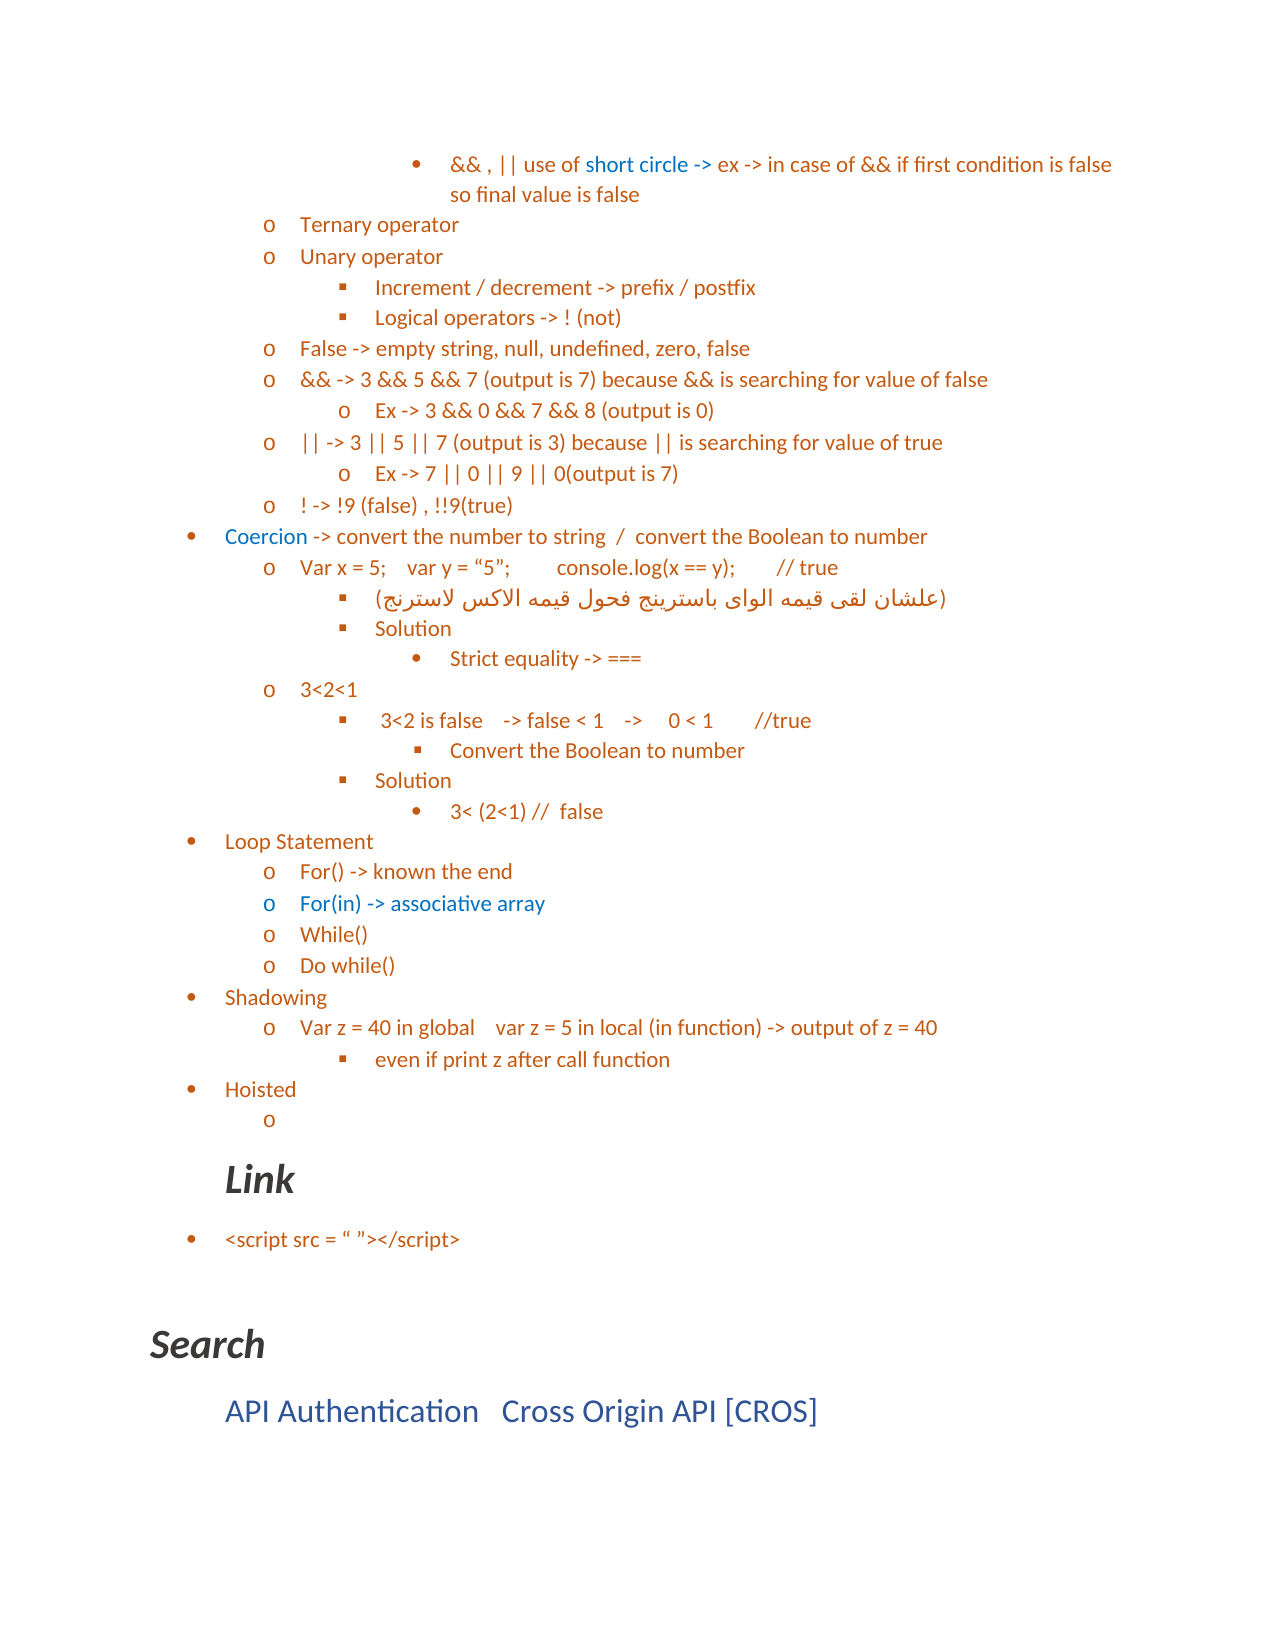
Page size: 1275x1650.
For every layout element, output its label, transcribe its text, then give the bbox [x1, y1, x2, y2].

text Search [150, 1318, 1125, 1369]
list For(in) -> associative array [262, 889, 1125, 918]
list Ternary operator [262, 210, 1125, 239]
text API Authentication Cross Origin API [CROS] [150, 1390, 1125, 1431]
list Var x = 5; var y = “5”; console.log(x == y); // true [262, 553, 1125, 582]
list Loop Statement [187, 827, 1125, 855]
list Coercion -> convert the number to string / convert the Boolean to number [187, 522, 1125, 551]
list Solution [337, 614, 1125, 642]
list Increment / decrement -> prefix / postfix [337, 273, 1125, 301]
list 3<2<1 [262, 675, 1125, 704]
list Shadowing [187, 983, 1125, 1011]
list && , || use of short circle -> ex -> in case of && if first condition is false so final value is false [412, 150, 1125, 208]
list Strict equality -> === [412, 644, 1125, 673]
list (علشان لقى قيمه الواى باسترينج فحول قيمه الاكس لاسترنج) [337, 584, 1125, 612]
list even if print z after call function [337, 1045, 1125, 1073]
list While() [262, 920, 1125, 949]
list Hoisted [187, 1075, 1125, 1103]
list For() -> known the end [262, 857, 1125, 886]
list && -> 3 && 5 && 7 (output is 7) because && is searching for value of false [262, 365, 1125, 394]
list Solution [337, 767, 1125, 795]
list 3< (2<1) // false [412, 797, 1125, 825]
list || -> 3 || 5 || 7 (output is 3) because || is searching for value of true [262, 428, 1125, 457]
list 3<2 is false -> false < 1 -> 0 < 1 //true [337, 706, 1125, 734]
list <script src = “ ”></script> [187, 1225, 1125, 1253]
list Logical operators -> ! (not) [337, 303, 1125, 332]
list Ex -> 7 || 0 || 9 || 0(output is 7) [337, 459, 1125, 489]
list ! -> !9 (false) , !!9(true) [262, 491, 1125, 520]
list Convert the Boolean to number [412, 736, 1125, 764]
list Unary operator [262, 242, 1125, 271]
list Ex -> 3 && 0 && 7 && 8 (output is 0) [337, 397, 1125, 426]
list Do while() [262, 952, 1125, 981]
list False -> empty string, null, undefined, zero, false [262, 334, 1125, 363]
list Var z = 40 in global var z = 5 in local (in function) -> output of z = 40 [262, 1013, 1125, 1042]
text Link [150, 1153, 1125, 1204]
